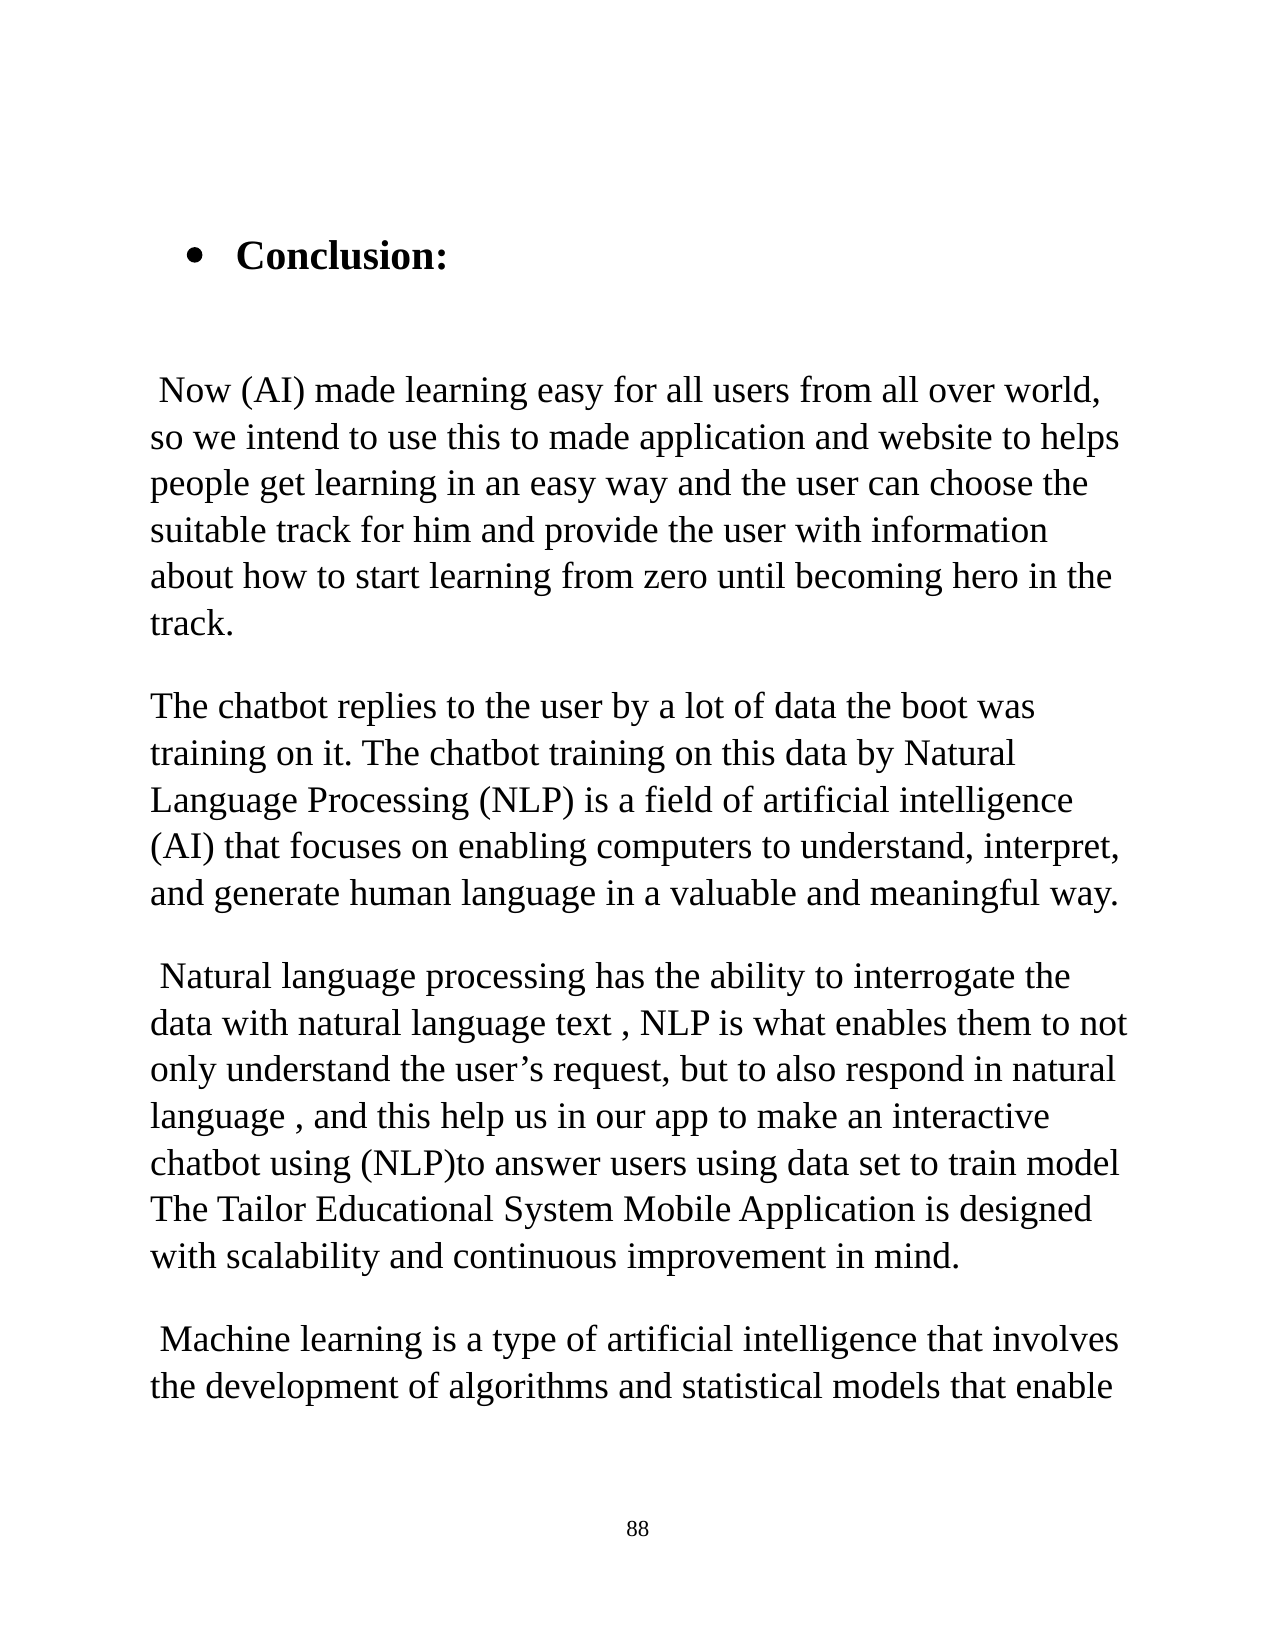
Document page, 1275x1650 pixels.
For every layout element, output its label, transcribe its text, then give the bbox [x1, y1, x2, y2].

text The chatbot replies to the user by a lot of data the boot was training on it. The chatbot training on this data by Natural Language Processing (NLP) is a field of artificial intelligence (AI) that focuses on enabling computers to understand, interpret, and generate human language in a valuable and meaningful way. [150, 684, 1133, 913]
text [150, 1317, 1133, 1406]
list Conclusion: [187, 231, 1133, 279]
text Natural language processing has the ability to interrogate the data with natural language text , NLP is what enables them to not only understand the user’s request, but to also respond in natural language , and this help us in our app to make an interactive chatbot using (NLP)to answer users using data set to train model The Tailor Educational System Mobile Application is designed with scalability and continuous improvement in mind. [150, 954, 1133, 1276]
text Now (AI) made learning easy for all users from all over world, so we intend to use this to made application and website to helps people get learning in an easy way and the user can choose the suitable track for him and provide the user with information about how to start learning from zero until becoming hero in the track. [150, 368, 1133, 643]
